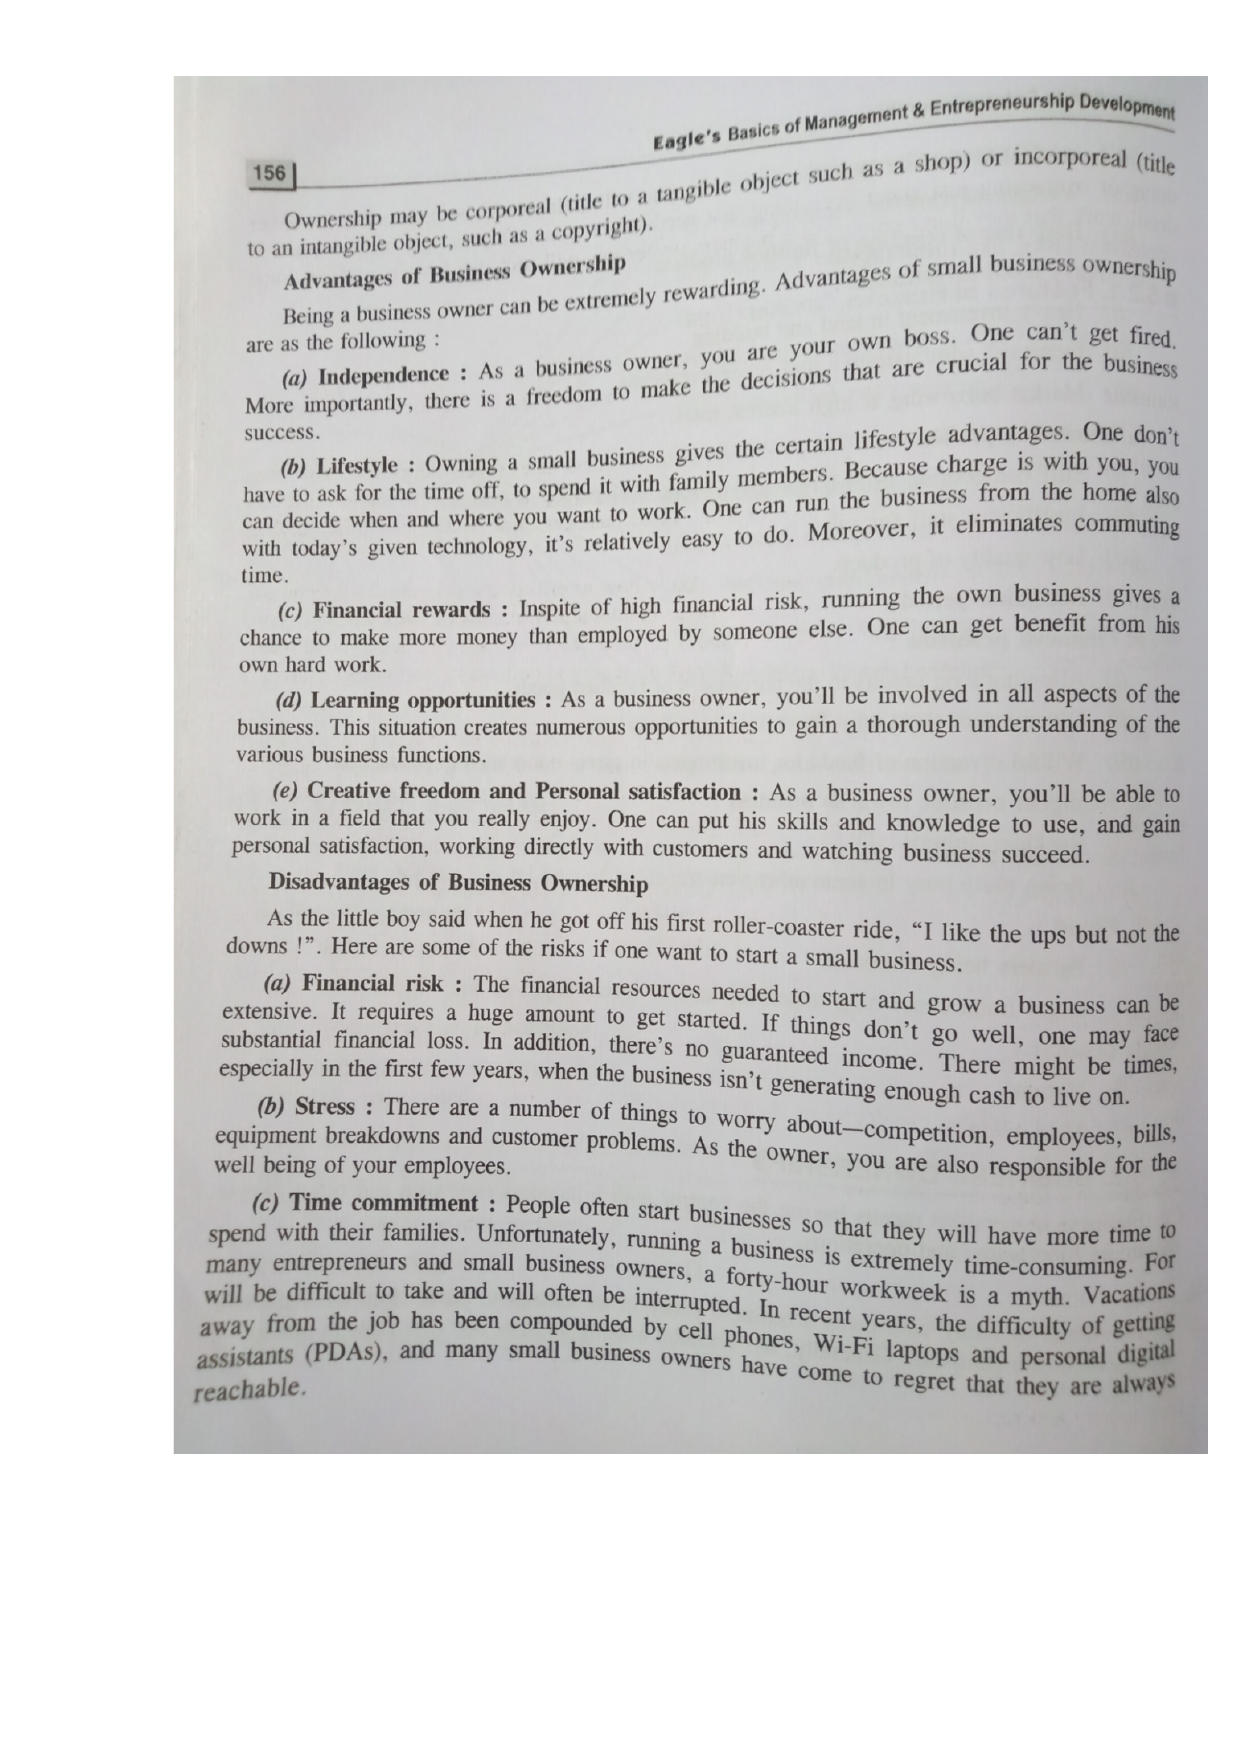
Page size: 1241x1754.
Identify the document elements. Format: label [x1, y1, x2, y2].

picture [175, 77, 1208, 1453]
